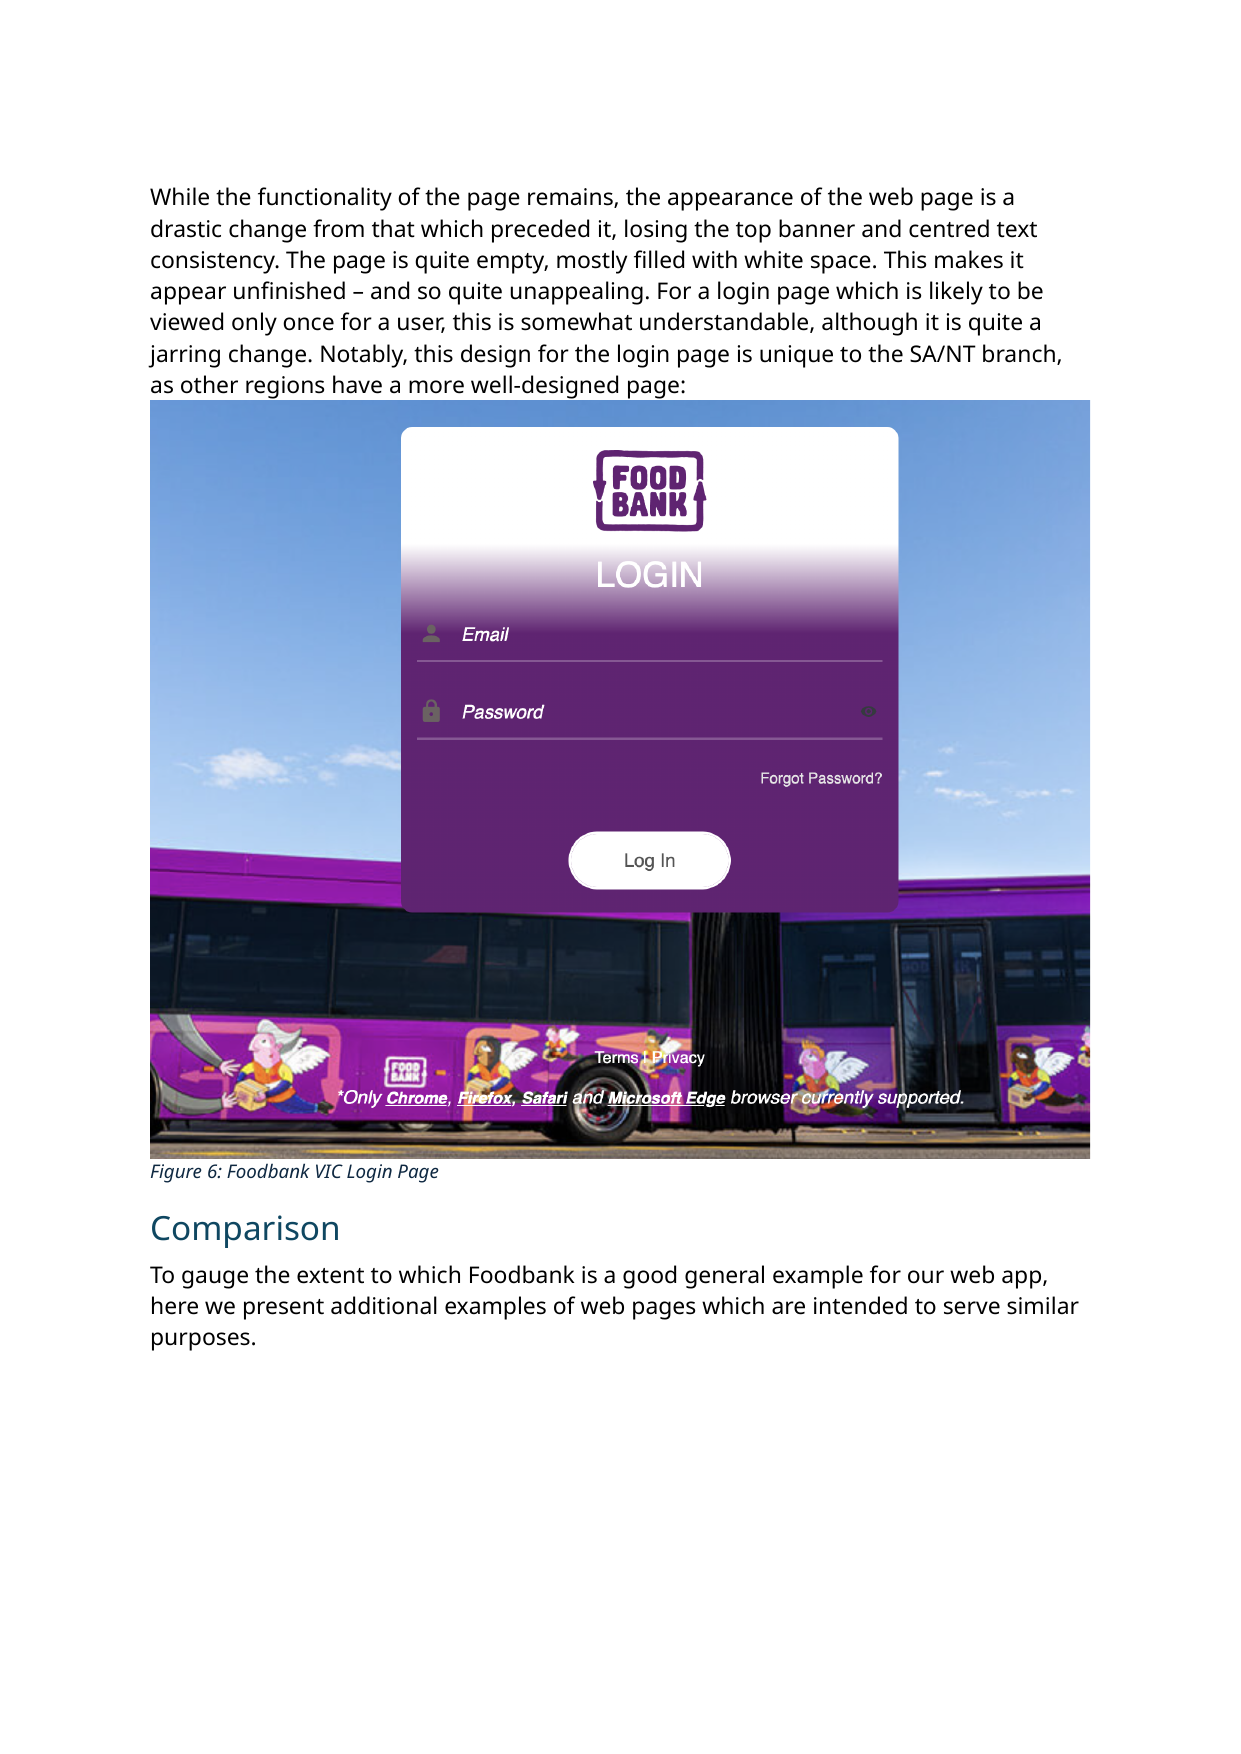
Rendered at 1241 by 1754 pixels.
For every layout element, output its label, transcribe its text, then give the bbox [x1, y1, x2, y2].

subtitle Comparison [150, 1205, 1090, 1250]
picture [150, 400, 1091, 1159]
text While the functionality of the page remains, the appearance of the web page is a drastic change from that which preceded it, losing the top banner and centred text consistency. The page is quite empty, mostly filled with white space. This makes it appear unfinished – and so quite unappealing. For a login page which is likely to be viewed only once for a user, this is somewhat understandable, although it is quite a jarring change. Notably, this design for the login page is unique to the SA/NT branch, as other regions have a more well-designed page: [150, 181, 1090, 400]
text Figure 6: Foodbank VIC Login Page [150, 1159, 1090, 1184]
text To gauge the extent to which Foodbank is a good general example for our web app, here we present additional examples of web pages which are intended to serve similar purposes. [150, 1259, 1090, 1352]
